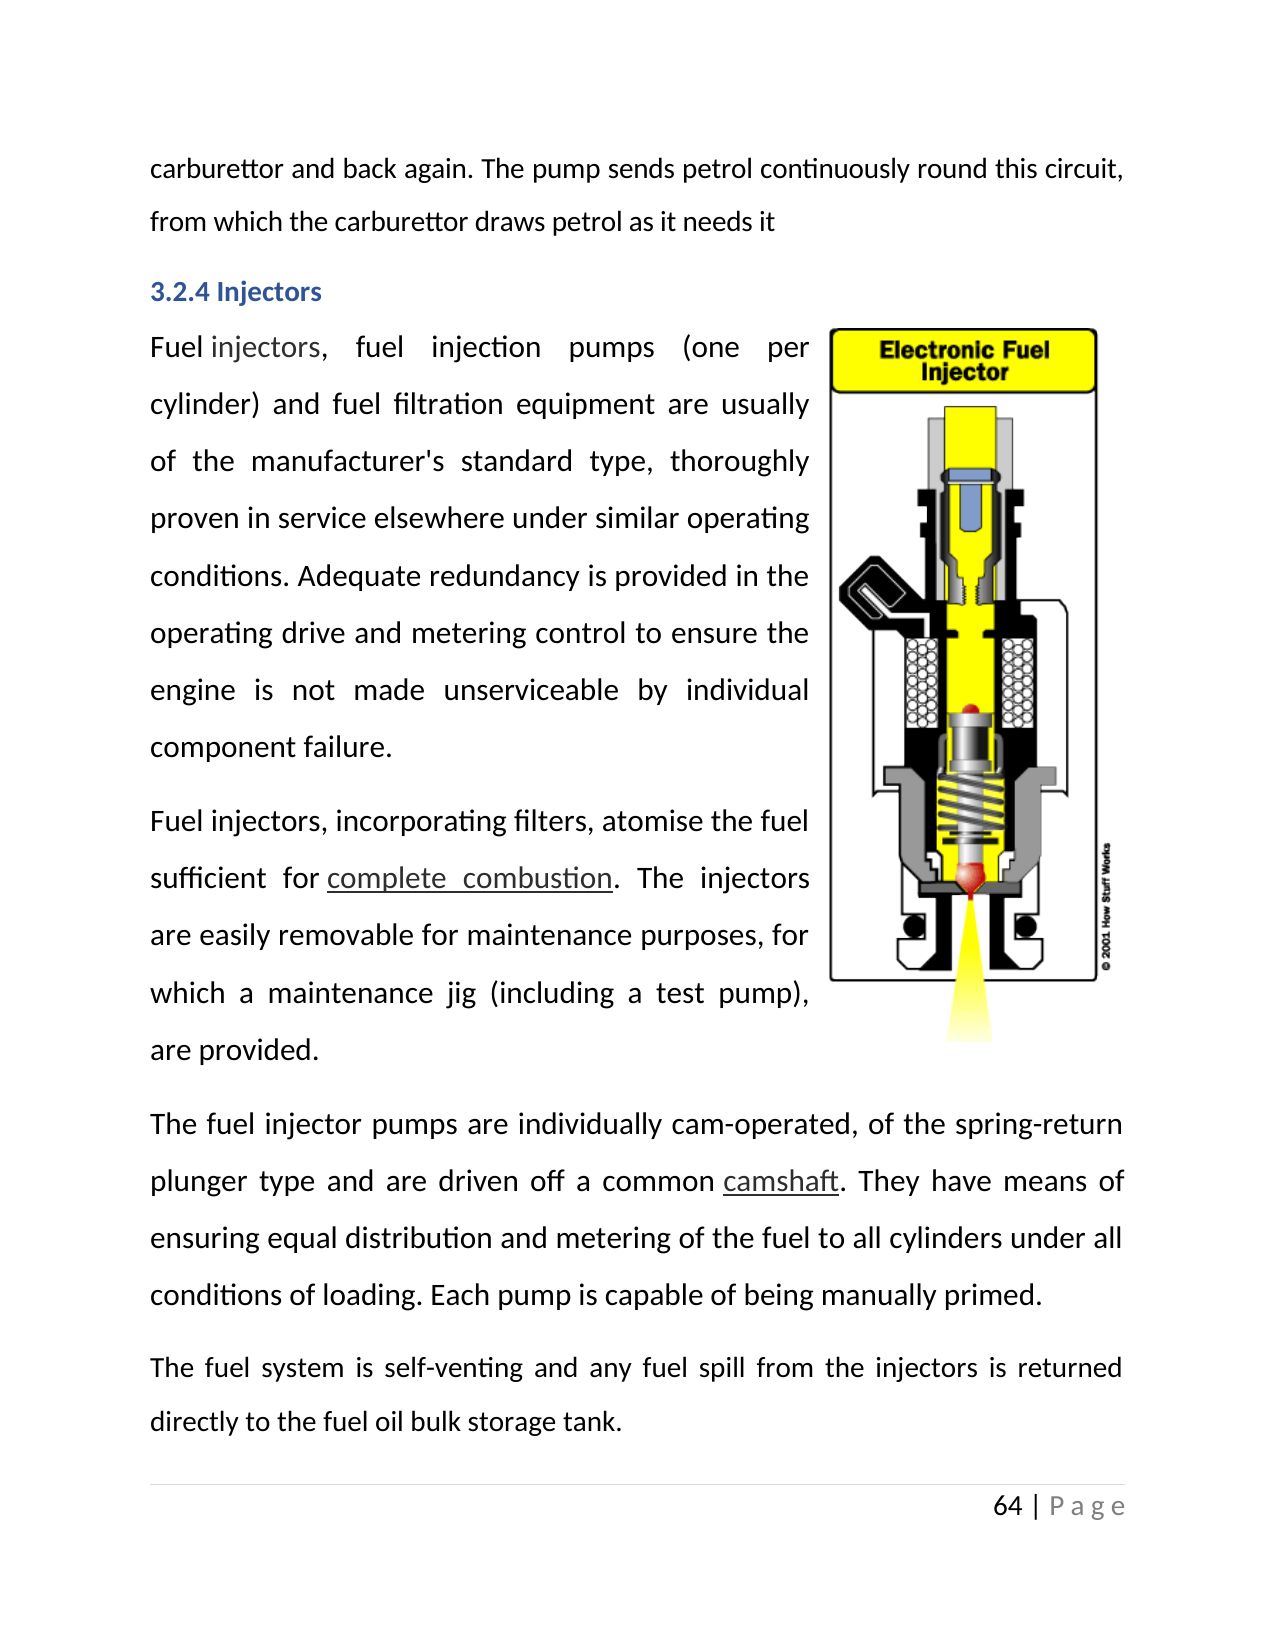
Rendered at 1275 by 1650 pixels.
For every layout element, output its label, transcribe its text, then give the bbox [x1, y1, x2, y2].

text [150, 150, 1125, 239]
text Fuel injectors, incorporating filters, atomise the fuel sufficient for complete combustion. The injectors are easily removable for maintenance purposes, for which a maintenance jig (including a test pump), are provided. [150, 801, 1125, 1068]
picture [829, 328, 1113, 1043]
text The fuel injector pumps are individually cam-operated, of the spring-return plunger type and are driven off a common camshaft. They have means of ensuring equal distribution and metering of the fuel to all cylinders under all conditions of loading. Each pump is capable of being manually primed. [150, 1104, 1125, 1313]
text Fuel injectors, fuel injection pumps (one per cylinder) and fuel filtration equipment are usually of the manufacturer's standard type, thoroughly proven in service elsewhere under similar operating conditions. Adequate redundancy is provided in the operating drive and metering control to ensure the engine is not made unserviceable by individual component failure. [150, 327, 1125, 765]
subtitle 3.2.4 Injectors [150, 273, 1125, 309]
text The fuel system is self-venting and any fuel spill from the injectors is returned directly to the fuel oil bulk storage tank. [150, 1349, 1125, 1438]
